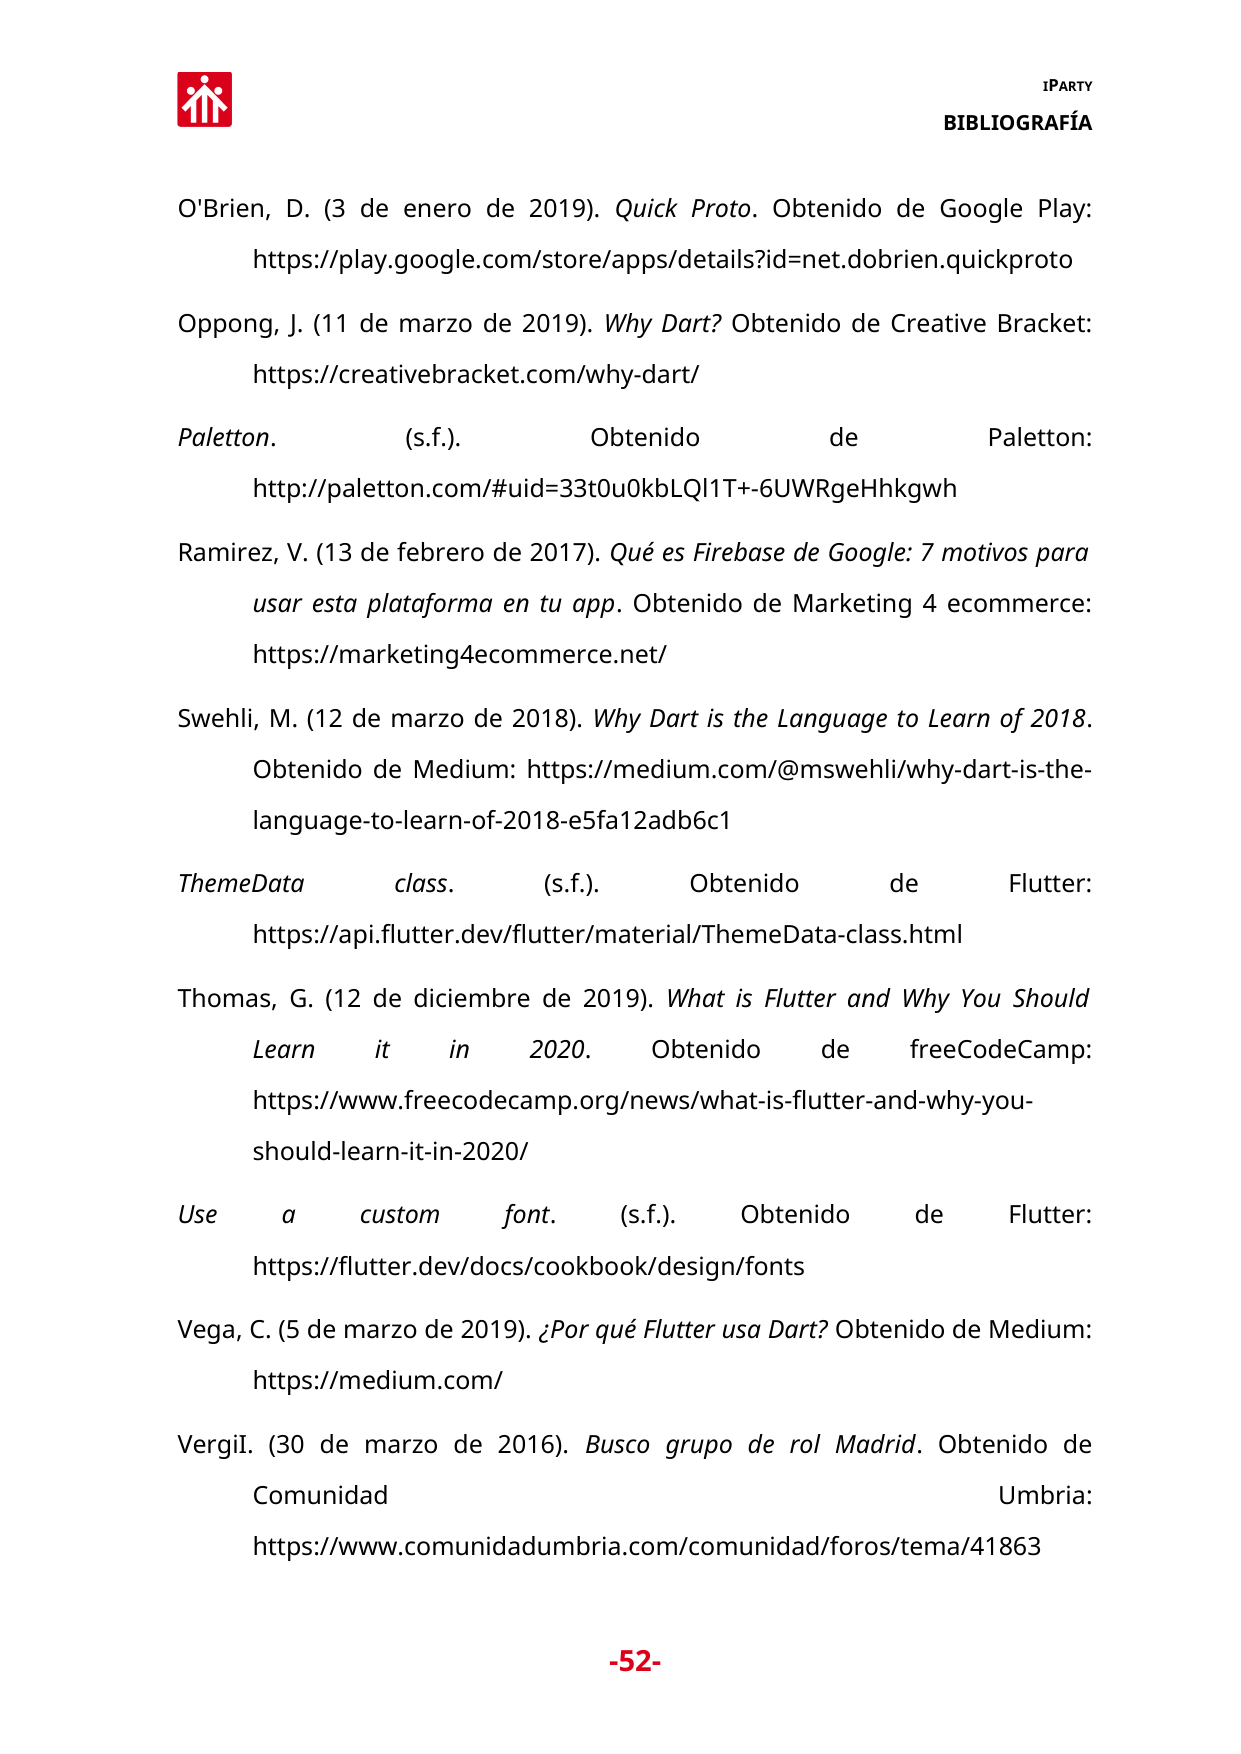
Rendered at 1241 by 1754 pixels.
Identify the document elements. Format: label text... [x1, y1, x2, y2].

text Thomas, G. (12 de diciembre de 2019). What is Flutter and Why You Should Learn it in 2020. Obtenido de freeCodeCamp: https://www.freecodecamp.org/news/what-is-flutter-and-why-you-should-learn-it-in-2020/ [177, 981, 1092, 1168]
text Ramirez, V. (13 de febrero de 2017). Qué es Firebase de Google: 7 motivos para usar esta plataforma en tu app. Obtenido de Marketing 4 ecommerce: https://marketing4ecommerce.net/ [177, 535, 1092, 671]
text ThemeData class. (s.f.). Obtenido de Flutter: https://api.flutter.dev/flutter/material/ThemeData-class.html [177, 866, 1092, 951]
text Vega, C. (5 de marzo de 2019). ¿Por qué Flutter usa Dart? Obtenido de Medium: https://medium.com/ [177, 1312, 1092, 1397]
text Use a custom font. (s.f.). Obtenido de Flutter: https://flutter.dev/docs/cookbook/design/fonts [177, 1197, 1092, 1282]
text Paletton. (s.f.). Obtenido de Paletton: http://paletton.com/#uid=33t0u0kbLQl1T+-6UWRgeHhkgwh [177, 420, 1092, 505]
text O'Brien, D. (3 de enero de 2019). Quick Proto. Obtenido de Google Play: https://play.google.com/store/apps/details?id=net.dobrien.quickproto [177, 191, 1092, 276]
picture [177, 72, 232, 127]
text Swehli, M. (12 de marzo de 2018). Why Dart is the Language to Learn of 2018. Obtenido de Medium: https://medium.com/@mswehli/why-dart-is-the-language-to-learn-of-2018-e5fa12adb6c1 [177, 700, 1092, 836]
text Oppong, J. (11 de marzo de 2019). Why Dart? Obtenido de Creative Bracket: https://creativebracket.com/why-dart/ [177, 306, 1092, 391]
text VergiI. (30 de marzo de 2016). Busco grupo de rol Madrid. Obtenido de Comunidad Umbria: https://www.comunidadumbria.com/comunidad/foros/tema/41863 [177, 1426, 1092, 1562]
